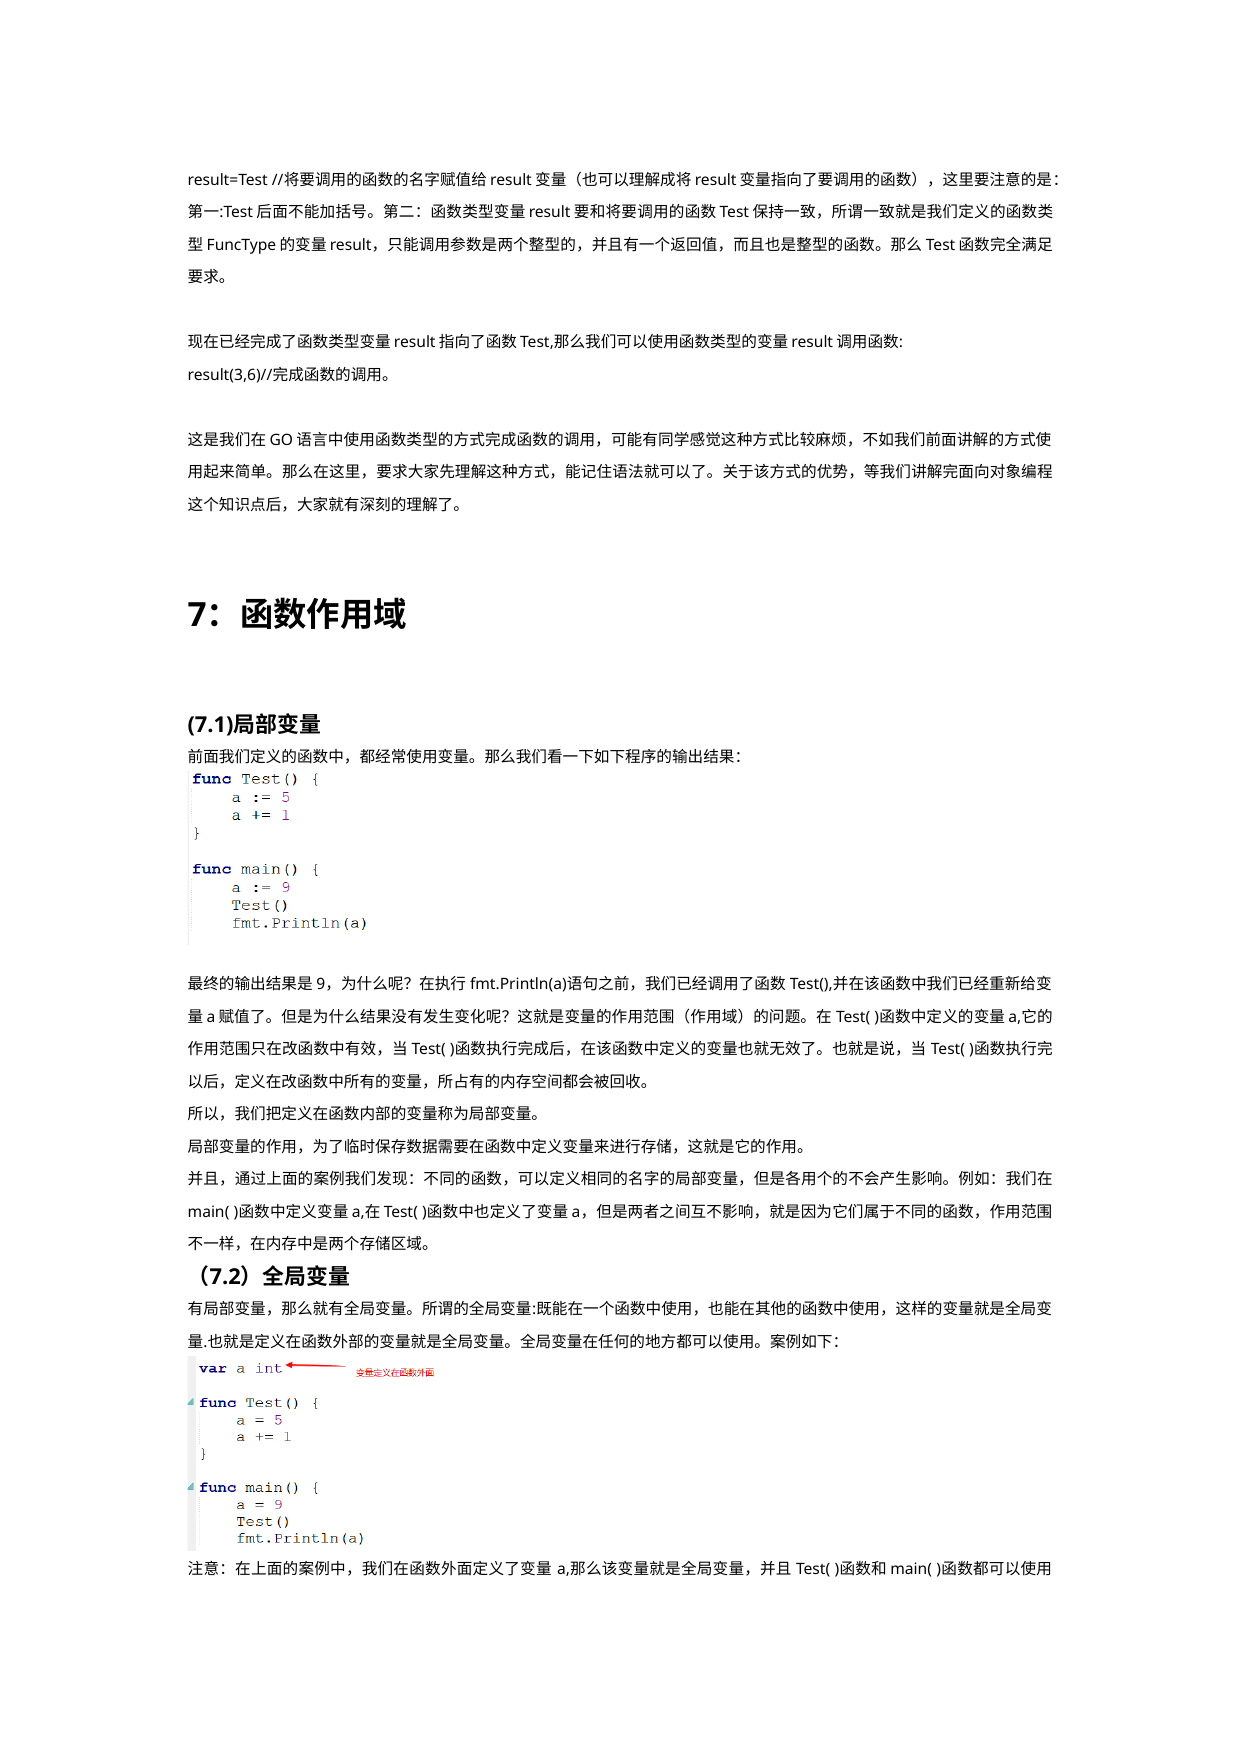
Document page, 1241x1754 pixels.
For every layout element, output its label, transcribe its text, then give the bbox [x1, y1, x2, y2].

text 并且，通过上面的案例我们发现：不同的函数，可以定义相同的名字的局部变量，但是各用个的不会产生影响。例如：我们在main( )函数中定义变量a,在Test( )函数中也定义了变量a，但是两者之间互不影响，就是因为它们属于不同的函数，作用范围不一样，在内存中是两个存储区域。 [187, 1161, 1053, 1259]
text （7.2）全局变量 [187, 1259, 1053, 1291]
text result=Test //将要调用的函数的名字赋值给result变量（也可以理解成将result变量指向了要调用的函数），这里要注意的是：第一:Test后面不能加括号。第二：函数类型变量result要和将要调用的函数Test保持一致，所谓一致就是我们定义的函数类型FuncType的变量result，只能调用参数是两个整型的，并且有一个返回值，而且也是整型的函数。那么Test函数完全满足要求。 [187, 162, 1053, 292]
picture [187, 1356, 494, 1551]
text 这是我们在GO语言中使用函数类型的方式完成函数的调用，可能有同学感觉这种方式比较麻烦，不如我们前面讲解的方式使用起来简单。那么在这里，要求大家先理解这种方式，能记住语法就可以了。关于该方式的优势，等我们讲解完面向对象编程这个知识点后，大家就有深刻的理解了。 [187, 422, 1053, 519]
subtitle 7：函数作用域 [187, 579, 1053, 644]
text 现在已经完成了函数类型变量result指向了函数Test,那么我们可以使用函数类型的变量result调用函数: [187, 324, 1053, 357]
text (7.1)局部变量 [187, 706, 1053, 739]
text 前面我们定义的函数中，都经常使用变量。那么我们看一下如下程序的输出结果： [187, 739, 1053, 771]
text 所以，我们把定义在函数内部的变量称为局部变量。 [187, 1096, 1053, 1129]
text 最终的输出结果是9，为什么呢？在执行fmt.Println(a)语句之前，我们已经调用了函数Test(),并在该函数中我们已经重新给变量a赋值了。但是为什么结果没有发生变化呢？这就是变量的作用范围（作用域）的问题。在Test( )函数中定义的变量a,它的作用范围只在改函数中有效，当Test( )函数执行完成后，在该函数中定义的变量也就无效了。也就是说，当Test( )函数执行完以后，定义在改函数中所有的变量，所占有的内存空间都会被回收。 [187, 966, 1053, 1096]
picture [187, 771, 468, 945]
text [187, 1551, 1053, 1584]
text result(3,6)//完成函数的调用。 [187, 357, 1053, 389]
text 有局部变量，那么就有全局变量。所谓的全局变量:既能在一个函数中使用，也能在其他的函数中使用，这样的变量就是全局变量.也就是定义在函数外部的变量就是全局变量。全局变量在任何的地方都可以使用。案例如下： [187, 1291, 1053, 1356]
text 局部变量的作用，为了临时保存数据需要在函数中定义变量来进行存储，这就是它的作用。 [187, 1129, 1053, 1161]
